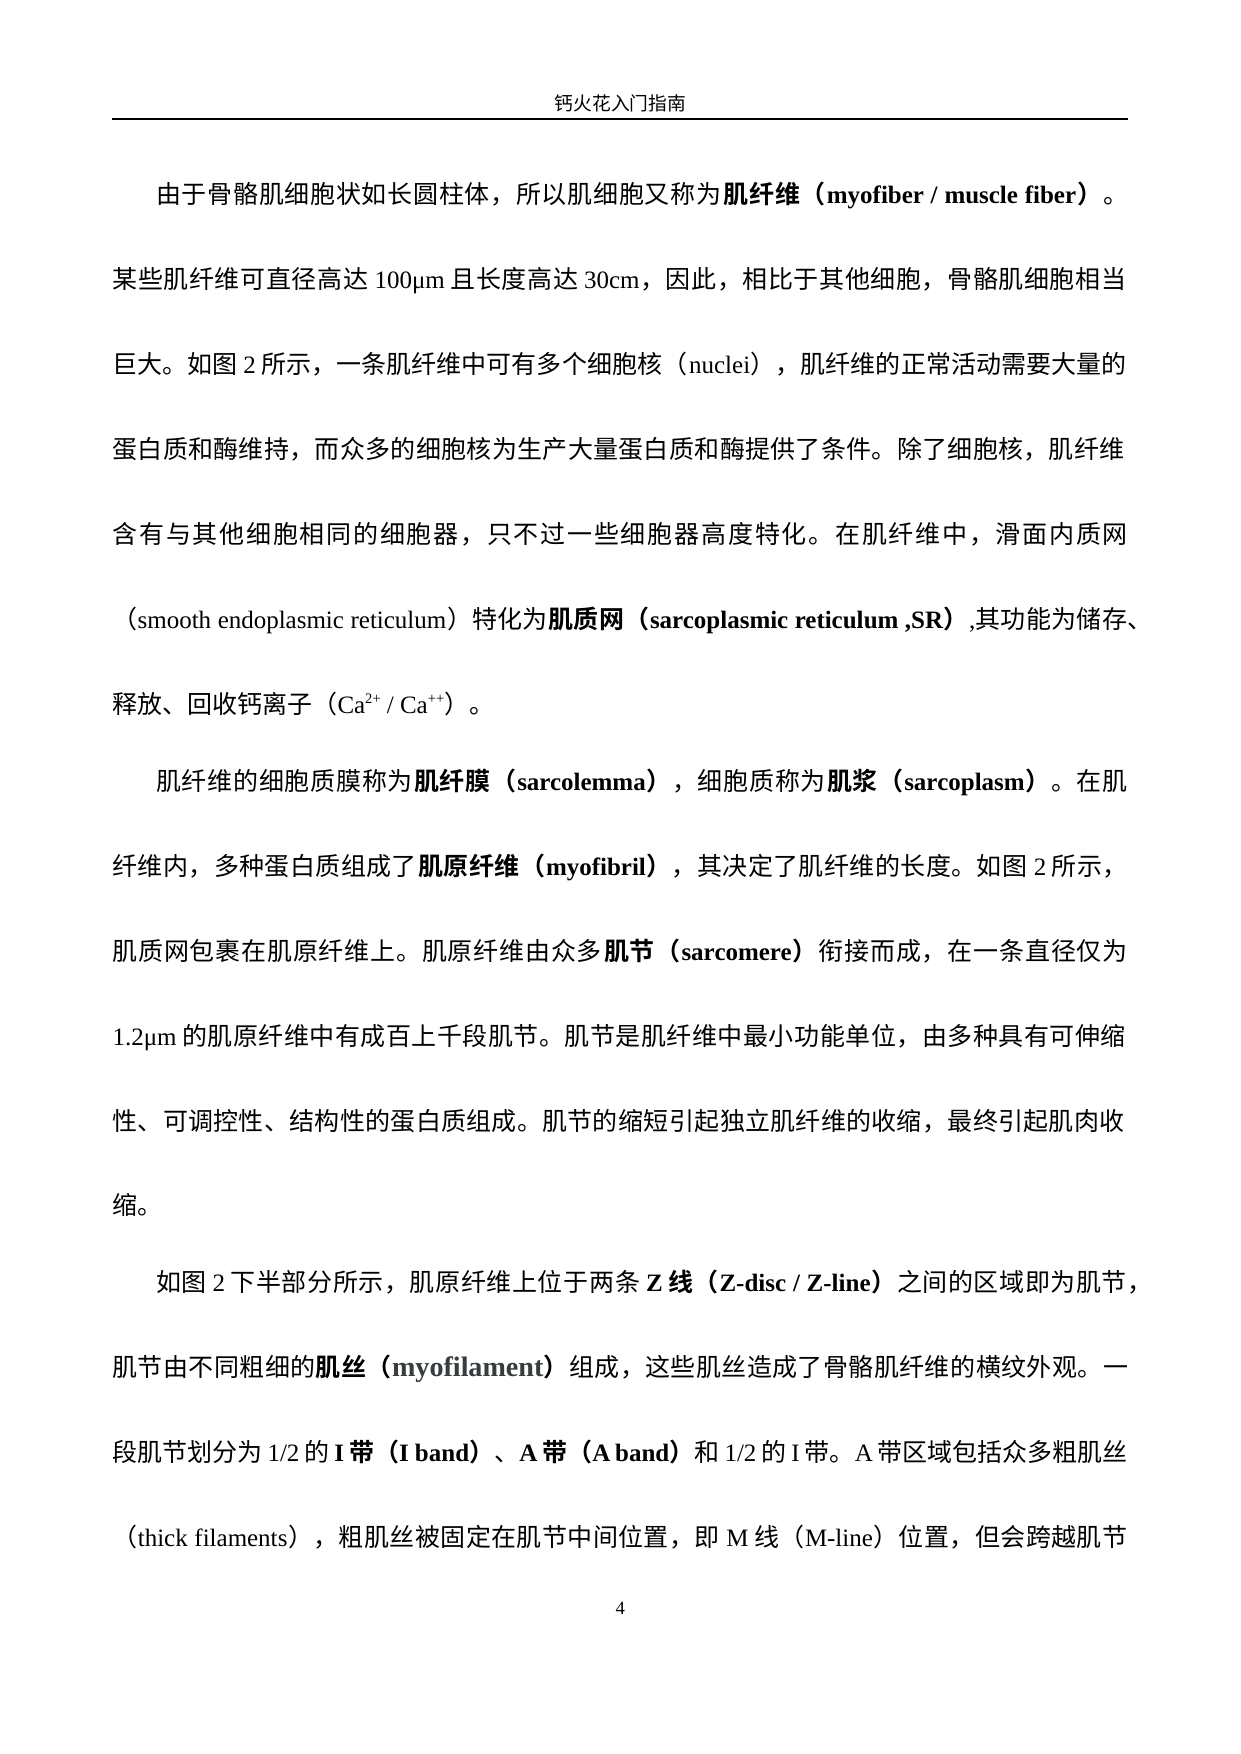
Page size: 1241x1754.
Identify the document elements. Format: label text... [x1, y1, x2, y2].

text 肌纤维的细胞质膜称为肌纤膜（sarcolemma），细胞质称为肌浆（sarcoplasm）。在肌纤维内，多种蛋白质组成了肌原纤维（myofibril），其决定了肌纤维的长度。如图2所示，肌质网包裹在肌原纤维上。肌原纤维由众多肌节（sarcomere）衔接而成，在一条直径仅为1.2μm的肌原纤维中有成百上千段肌节。肌节是肌纤维中最小功能单位，由多种具有可伸缩性、可调控性、结构性的蛋白质组成。肌节的缩短引起独立肌纤维的收缩，最终引起肌肉收缩。 [112, 746, 1128, 1238]
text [112, 1247, 1128, 1569]
text 由于骨骼肌细胞状如长圆柱体，所以肌细胞又称为肌纤维（myofiber / muscle fiber）。某些肌纤维可直径高达100μm且长度高达30cm，因此，相比于其他细胞，骨骼肌细胞相当巨大。如图2所示，一条肌纤维中可有多个细胞核（nuclei），肌纤维的正常活动需要大量的蛋白质和酶维持，而众多的细胞核为生产大量蛋白质和酶提供了条件。除了细胞核，肌纤维含有与其他细胞相同的细胞器，只不过一些细胞器高度特化。在肌纤维中，滑面内质网（smooth endoplasmic reticulum）特化为肌质网（sarcoplasmic reticulum ,SR）,其功能为储存、释放、回收钙离子（Ca2+ / Ca++）。 [112, 159, 1128, 736]
